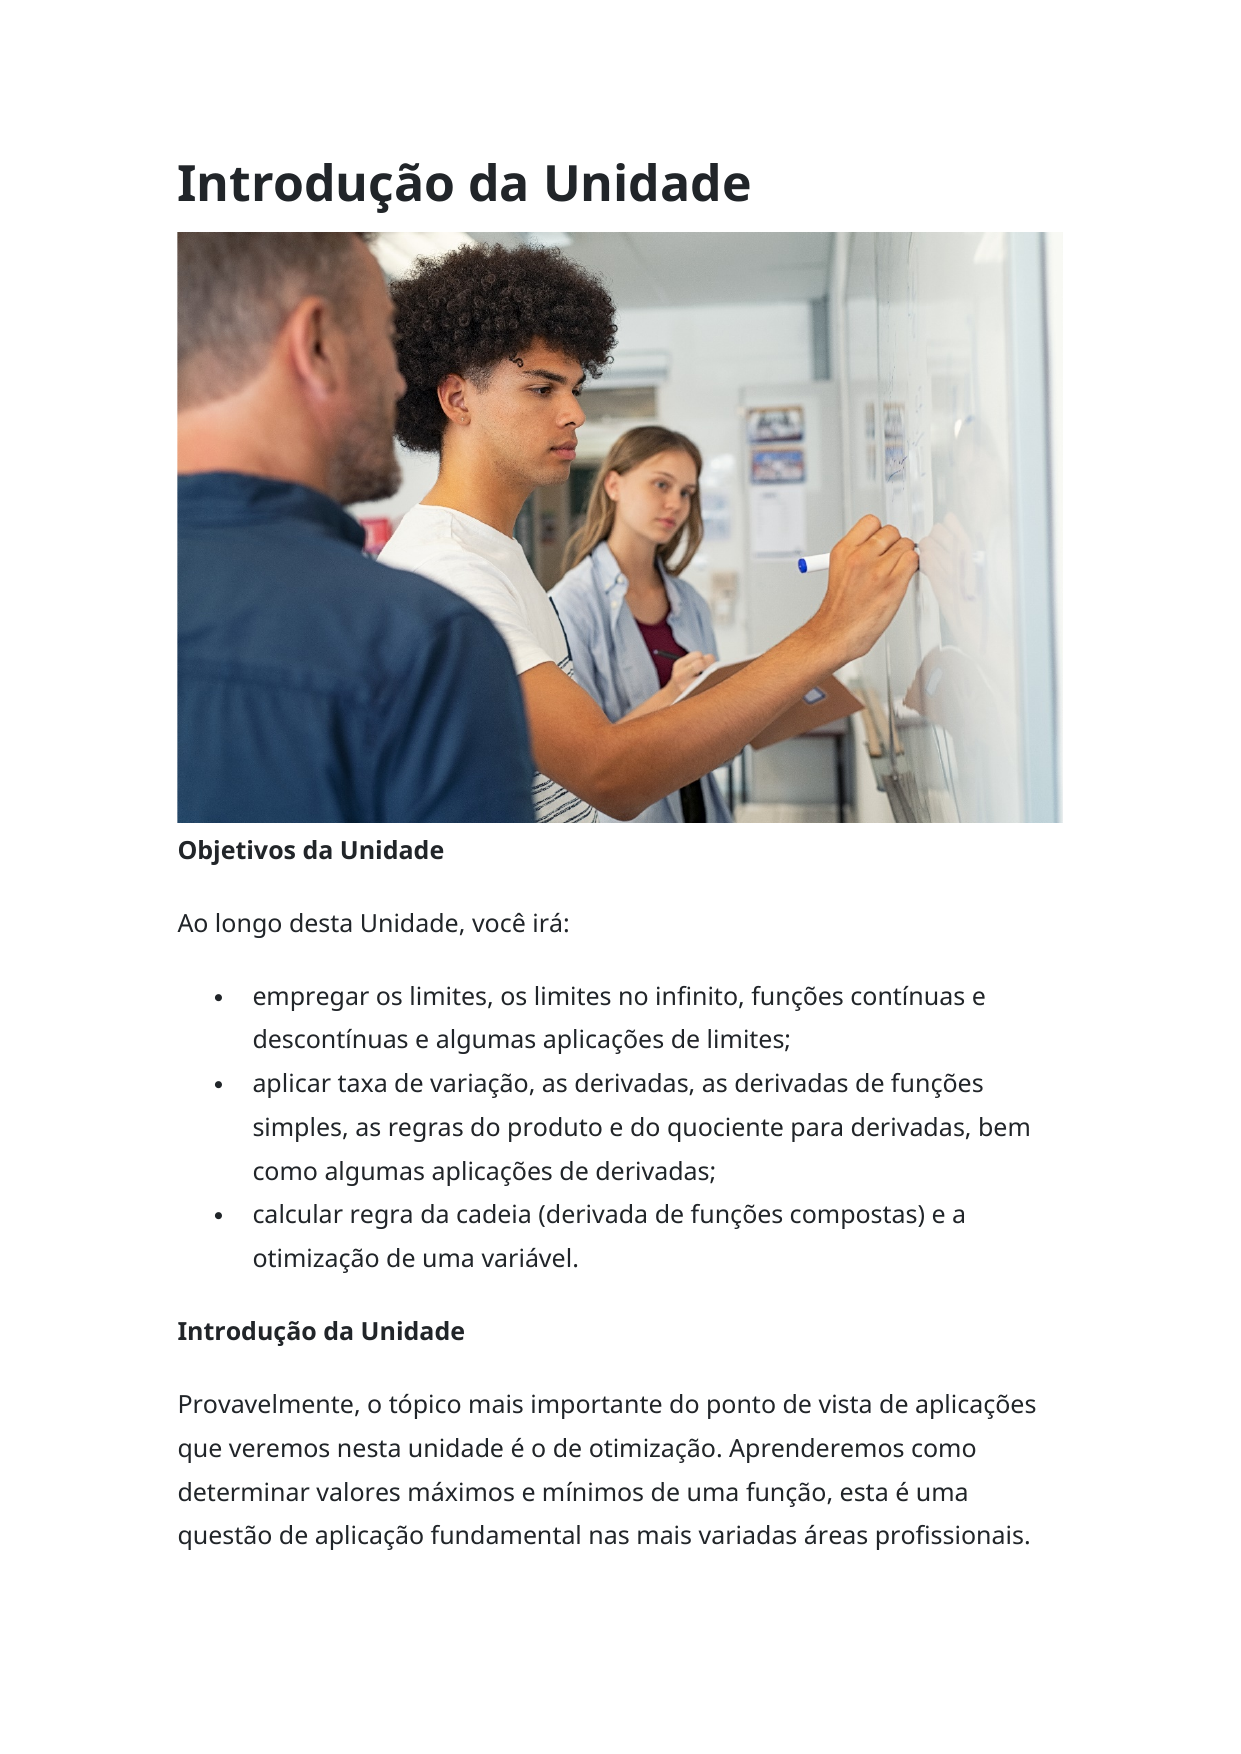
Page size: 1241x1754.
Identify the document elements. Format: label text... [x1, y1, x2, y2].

text Introdução da Unidade [177, 148, 1063, 216]
list calcular regra da cadeia (derivada de funções compostas) e a otimização de uma variável. [215, 1187, 1063, 1275]
text Introdução da Unidade [177, 1304, 1063, 1348]
text Provavelmente, o tópico mais importante do ponto de vista de aplicações que veremos nesta unidade é o de otimização. Aprenderemos como determinar valores máximos e mínimos de uma função, esta é uma questão de aplicação fundamental nas mais variadas áreas profissionais. [177, 1377, 1063, 1552]
list empregar os limites, os limites no infinito, funções contínuas e descontínuas e algumas aplicações de limites; [215, 969, 1063, 1056]
text Objetivos da Unidade [177, 823, 1063, 867]
list aplicar taxa de variação, as derivadas, as derivadas de funções simples, as regras do produto e do quociente para derivadas, bem como algumas aplicações de derivadas; [215, 1056, 1063, 1187]
picture [177, 232, 1063, 823]
text Ao longo desta Unidade, você irá: [177, 896, 1063, 939]
